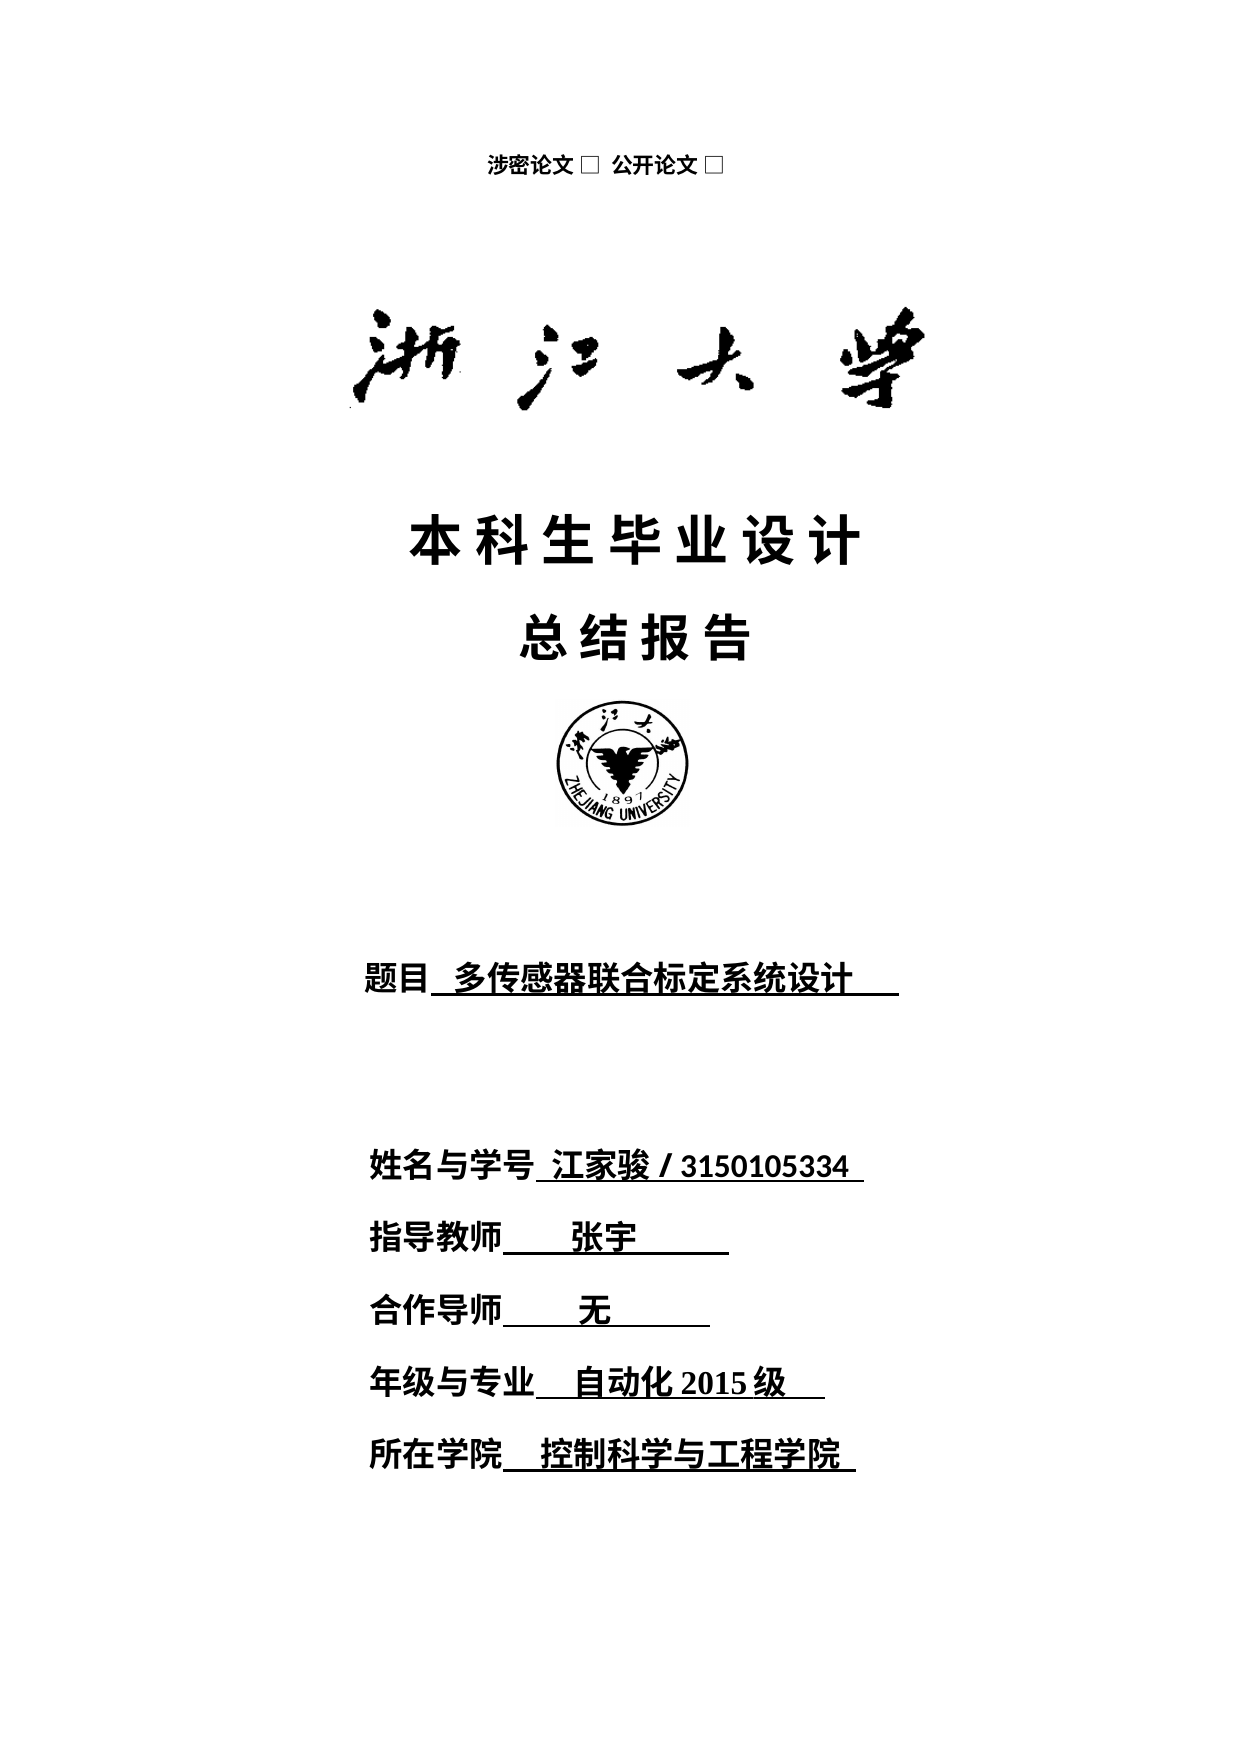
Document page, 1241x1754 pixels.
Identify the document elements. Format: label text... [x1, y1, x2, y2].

text 涉密论文 □ 公开论文 □ [148, 148, 1122, 180]
text 合作导师 无 [148, 1283, 1122, 1332]
text 指导教师 张宇 [148, 1211, 1122, 1259]
picture [555, 699, 690, 827]
text 题目 多传感器联合标定系统设计 [147, 943, 1122, 1008]
text 年级与专业 自动化2015级 [148, 1356, 1122, 1404]
text 所在学院 控制科学与工程学院 [148, 1428, 1122, 1476]
text 本 科 生 毕 业 设 计 [148, 488, 1122, 586]
text 姓名与学号 江家骏 / 3150105334 [148, 1138, 1122, 1187]
text 总 结 报 告 [148, 586, 1122, 683]
picture [311, 277, 950, 437]
